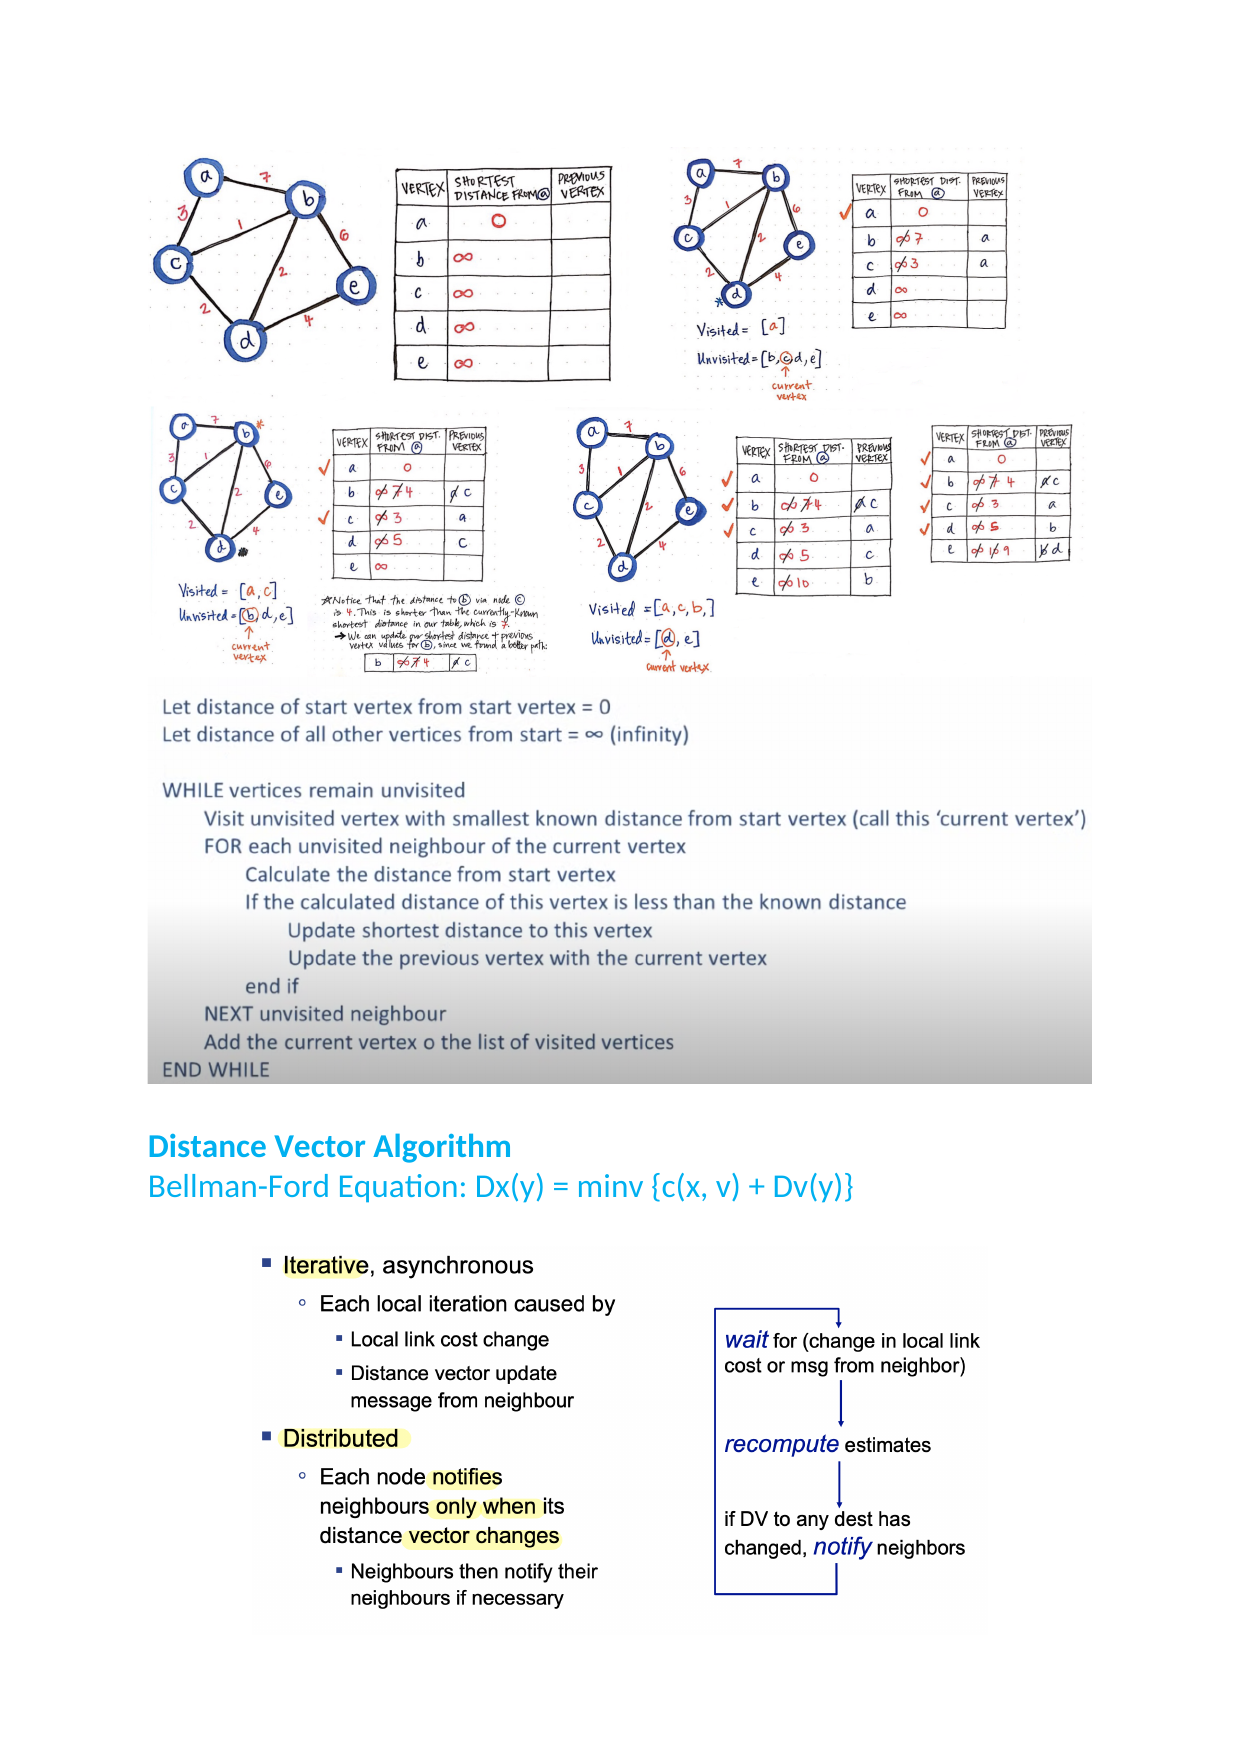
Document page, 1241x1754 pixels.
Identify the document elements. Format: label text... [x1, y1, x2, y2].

text Distance Vector Algorithm [148, 1125, 1093, 1165]
text Bellman-Ford Equation: Dx(y) = minv {c(x, v) + Dv(y)} [148, 1165, 1093, 1206]
picture [251, 1246, 989, 1635]
picture [147, 147, 1093, 1084]
